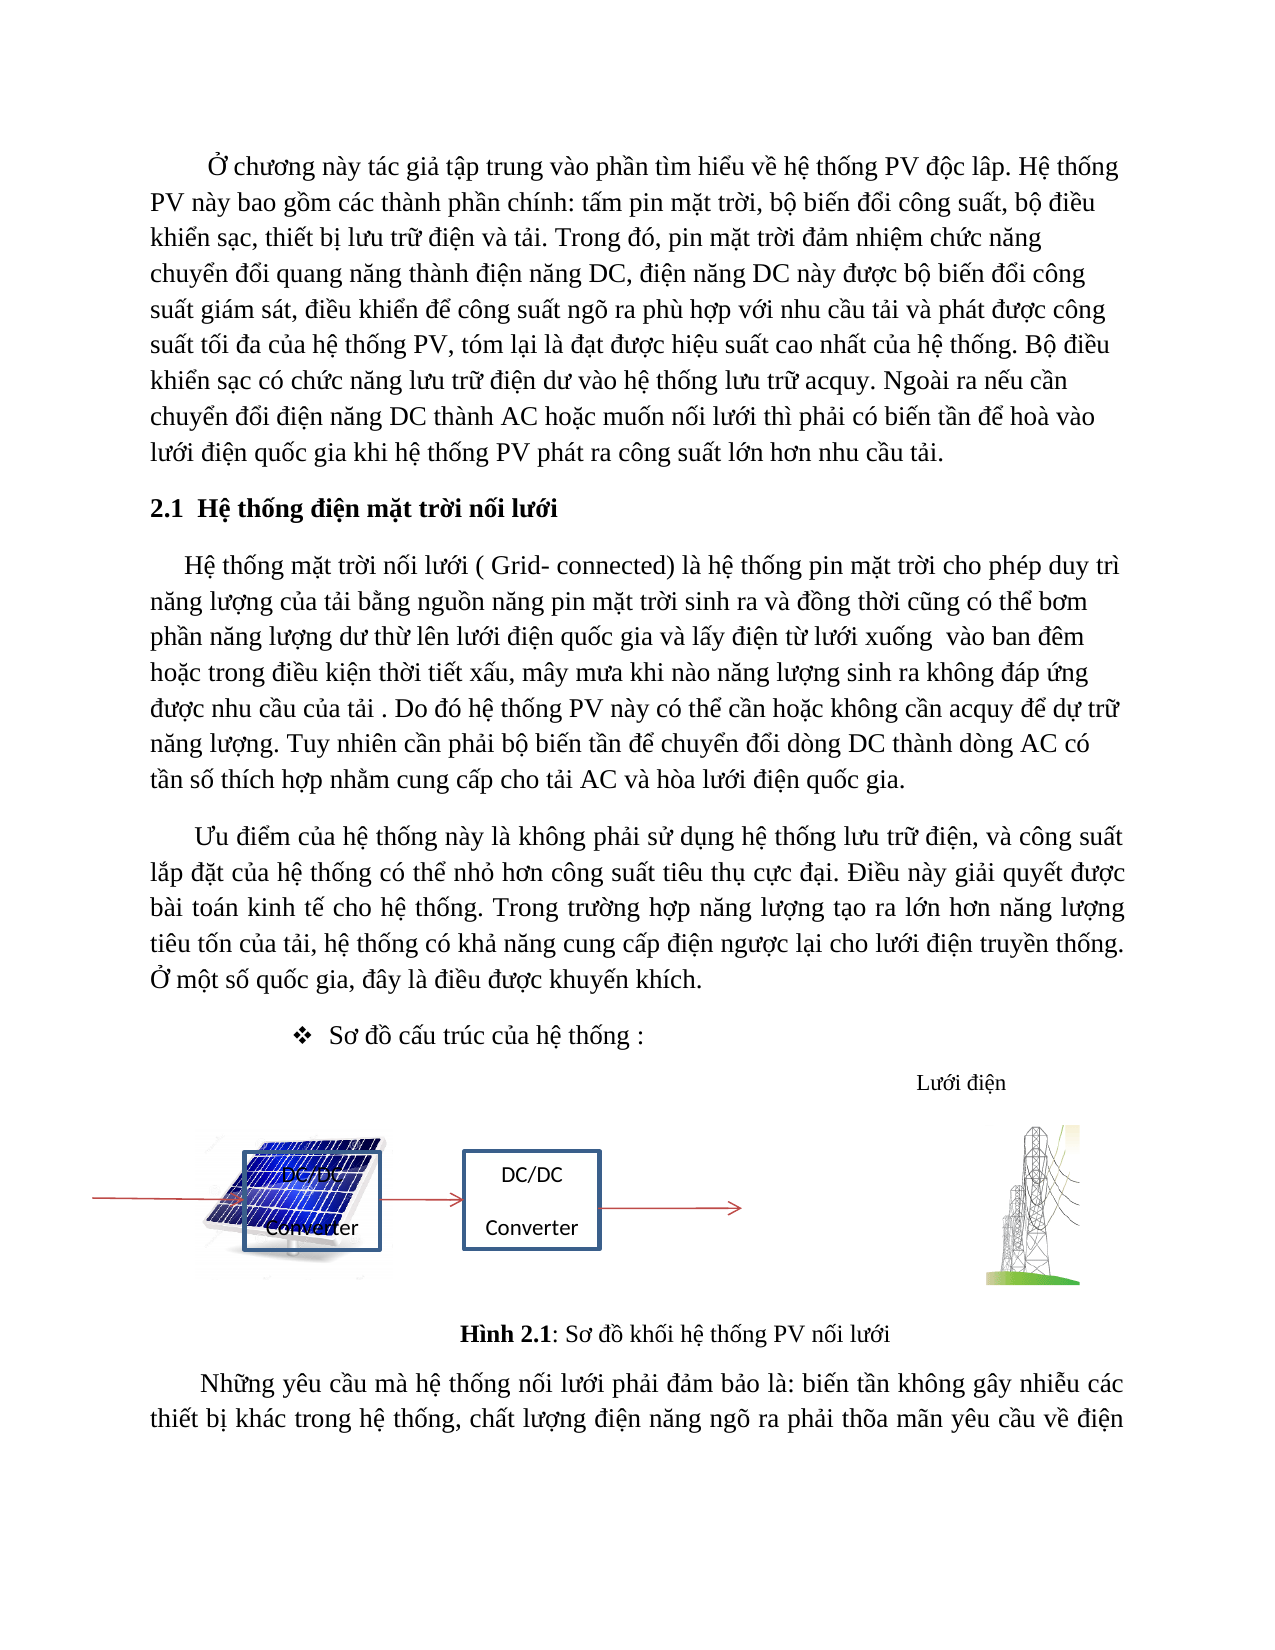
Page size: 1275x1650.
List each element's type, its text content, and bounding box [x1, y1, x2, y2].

list Hình 2.1: Sơ đồ khối hệ thống PV nối lưới [225, 1319, 1125, 1348]
text Hệ thống mặt trời nối lưới ( Grid- connected) là hệ thống pin mặt trời cho phép duy trì năng lượng của tải bằng nguồn năng pin mặt trời sinh ra và đồng thời cũng có thể bơm phần năng lượng dư thừ lên lưới điện quốc gia và lấy điện từ lưới xuống vào ban đêm hoặc trong điều kiện thời tiết xấu, mây mưa khi nào năng lượng sinh ra không đáp ứng được nhu cầu của tải . Do đó hệ thống PV này có thể cần hoặc không cần acquy để dự trữ năng lượng. Tuy nhiên cần phải bộ biến tần để chuyển đổi dòng DC thành dòng AC có tần số thích hợp nhằm cung cấp cho tải AC và hòa lưới điện quốc gia. [150, 549, 1125, 794]
picture [194, 1200, 393, 1280]
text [150, 1367, 1125, 1434]
picture [247, 1154, 378, 1248]
text Ở chương này tác giả tập trung vào phần tìm hiểu về hệ thống PV độc lâp. Hệ thống PV này bao gồm các thành phần chính: tấm pin mặt trời, bộ biến đổi công suất, bộ điều khiển sạc, thiết bị lưu trữ điện và tải. Trong đó, pin mặt trời đảm nhiệm chức năng chuyển đổi quang năng thành điện năng DC, điện năng DC này được bộ biến đổi công suất giám sát, điều khiển để công suất ngõ ra phù hợp với nhu cầu tải và phát được công suất tối đa của hệ thống PV, tóm lại là đạt được hiệu suất cao nhất của hệ thống. Bộ điều khiển sạc có chức năng lưu trữ điện dư vào hệ thống lưu trữ acquy. Ngoài ra nếu cần chuyển đổi điện năng DC thành AC hoặc muốn nối lưới thì phải có biến tần để hoà vào lưới điện quốc gia khi hệ thống PV phát ra công suất lớn hơn nhu cầu tải. [150, 150, 1125, 467]
picture [194, 1126, 393, 1198]
picture [985, 1125, 1080, 1286]
text Lưới điện [150, 1069, 1125, 1095]
list Sơ đồ cấu trúc của hệ thống : [291, 1019, 1125, 1051]
text 2.1 Hệ thống điện mặt trời nối lưới [150, 492, 1125, 523]
text Ưu điểm của hệ thống này là không phải sử dụng hệ thống lưu trữ điện, và công suất lắp đặt của hệ thống có thể nhỏ hơn công suất tiêu thụ cực đại. Điều này giải quyết được bài toán kinh tế cho hệ thống. Trong trường hợp năng lượng tạo ra lớn hơn năng lượng tiêu tốn của tải, hệ thống có khả năng cung cấp điện ngược lại cho lưới điện truyền thống. Ở một số quốc gia, đây là điều được khuyến khích. [150, 820, 1125, 994]
